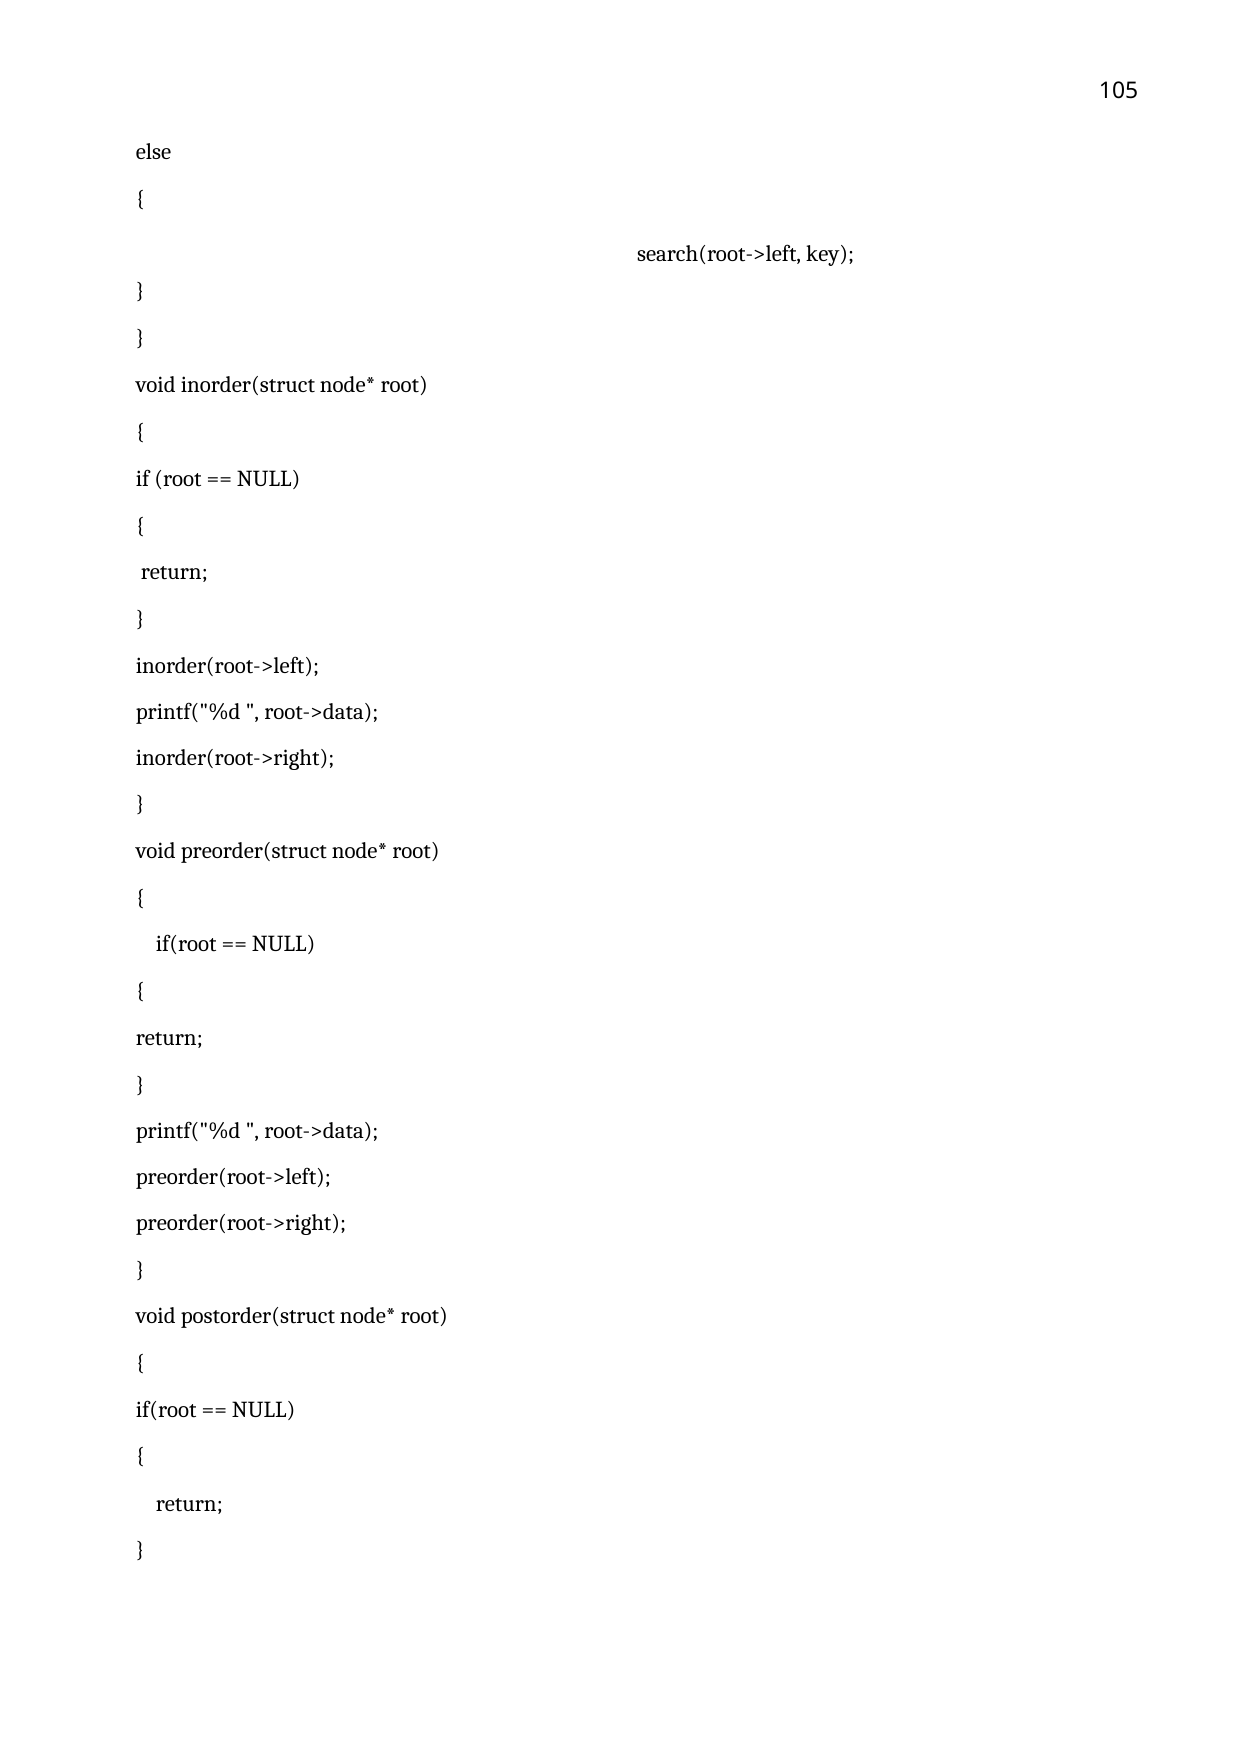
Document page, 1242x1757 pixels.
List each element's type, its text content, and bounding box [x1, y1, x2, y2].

text return; [156, 1490, 1162, 1517]
text search(root->left, key); [637, 241, 1162, 267]
text void preorder(struct node* root) [136, 838, 1162, 864]
text } [136, 1256, 1162, 1283]
text { [136, 1350, 1162, 1376]
text } [136, 606, 1162, 632]
text printf("%d ", root->data); preorder(root->left); preorder(root->right); [136, 1118, 387, 1236]
text void postorder(struct node* root) [136, 1303, 1162, 1329]
text } [136, 791, 1162, 817]
text if(root == NULL) [156, 931, 1162, 957]
text } [136, 278, 635, 305]
text { [136, 884, 1162, 911]
text if(root == NULL) [136, 1397, 1162, 1423]
text if (root == NULL) [136, 466, 1162, 492]
text } [136, 325, 635, 351]
text } [136, 1071, 1162, 1098]
text { [136, 418, 1162, 445]
text { [136, 512, 1162, 539]
text return; [136, 1024, 1162, 1051]
text { [136, 978, 1162, 1004]
text else [136, 139, 635, 165]
text void inorder(struct node* root) [136, 372, 1162, 398]
text inorder(root->left); printf("%d ", root->data); inorder(root->right); [136, 653, 387, 771]
text { [136, 1443, 1162, 1470]
text { [136, 186, 635, 212]
text return; [141, 559, 1162, 586]
text } [136, 1537, 1162, 1563]
